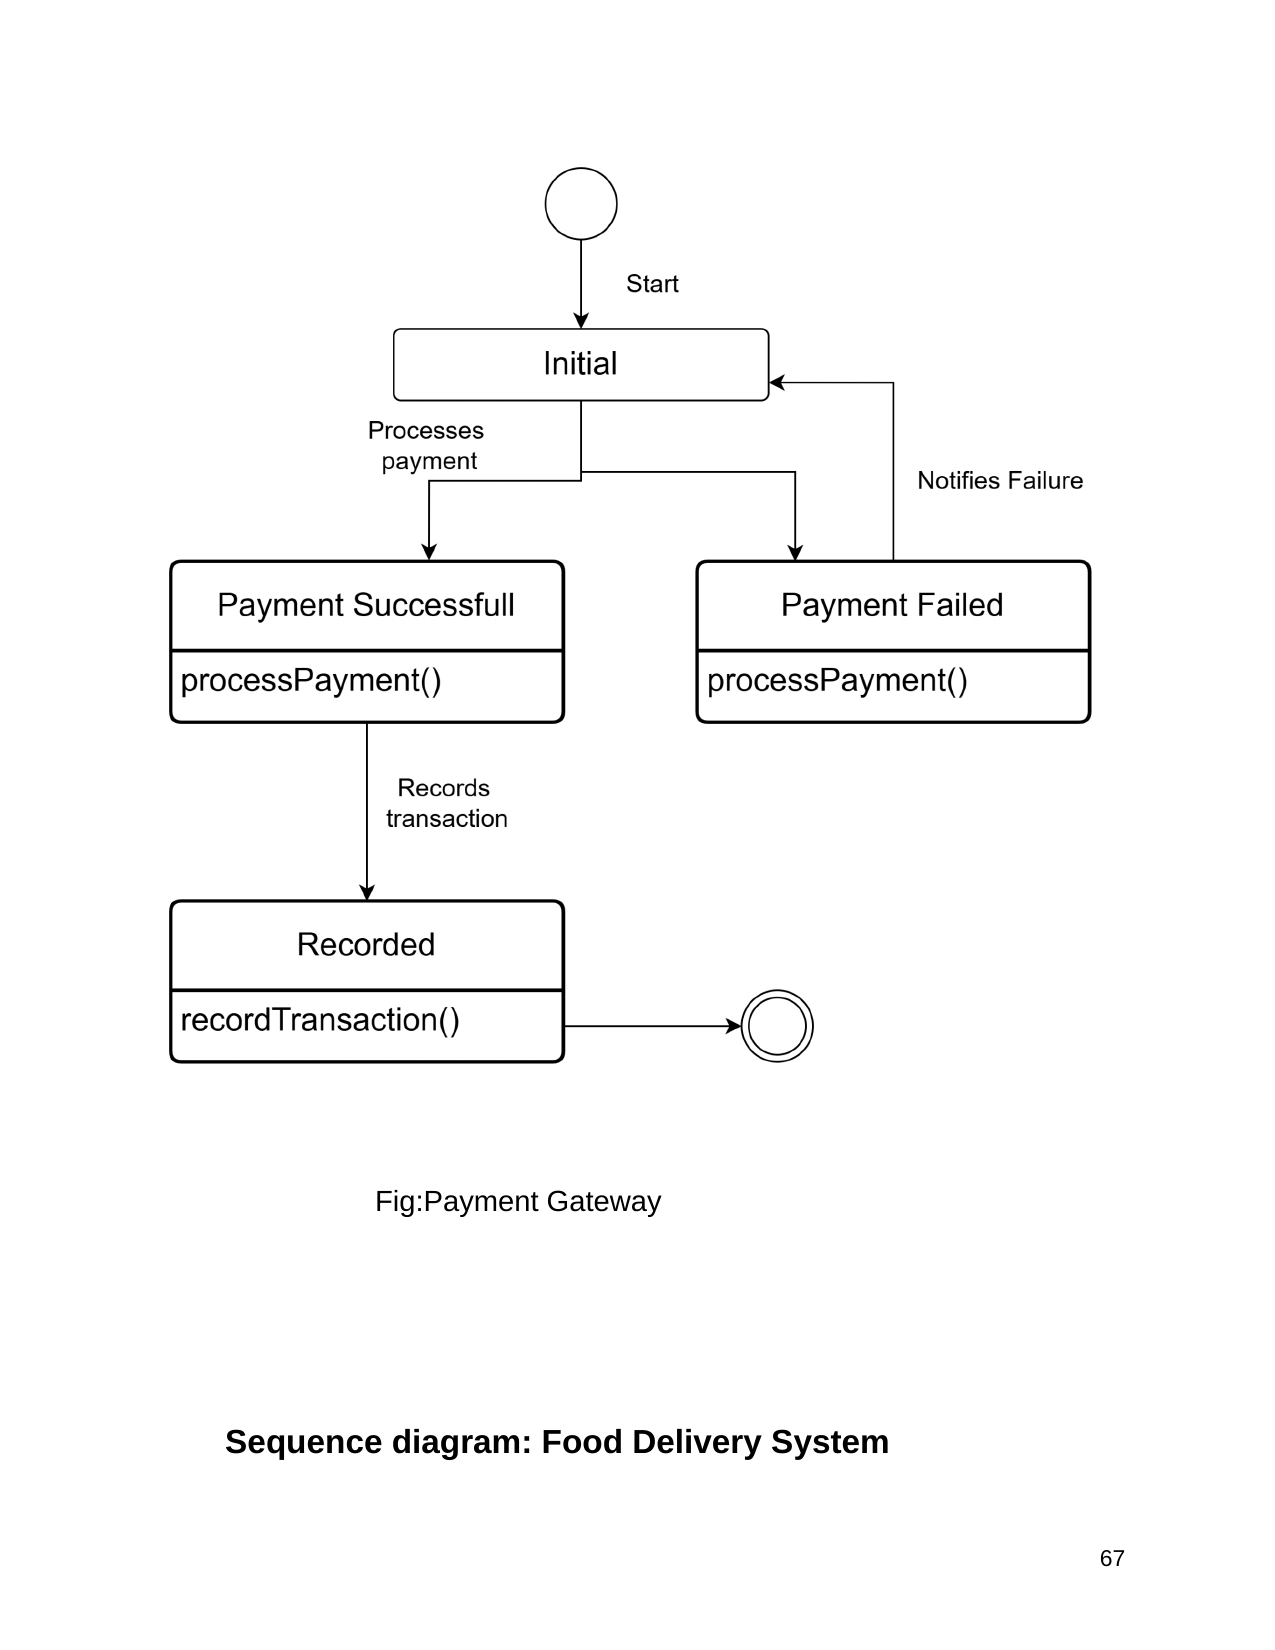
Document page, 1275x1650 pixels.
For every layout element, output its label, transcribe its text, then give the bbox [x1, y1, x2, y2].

text Fig:Payment Gateway [150, 1184, 1125, 1218]
text Sequence diagram: Food Delivery System [150, 1423, 1125, 1461]
picture [150, 150, 1125, 1082]
